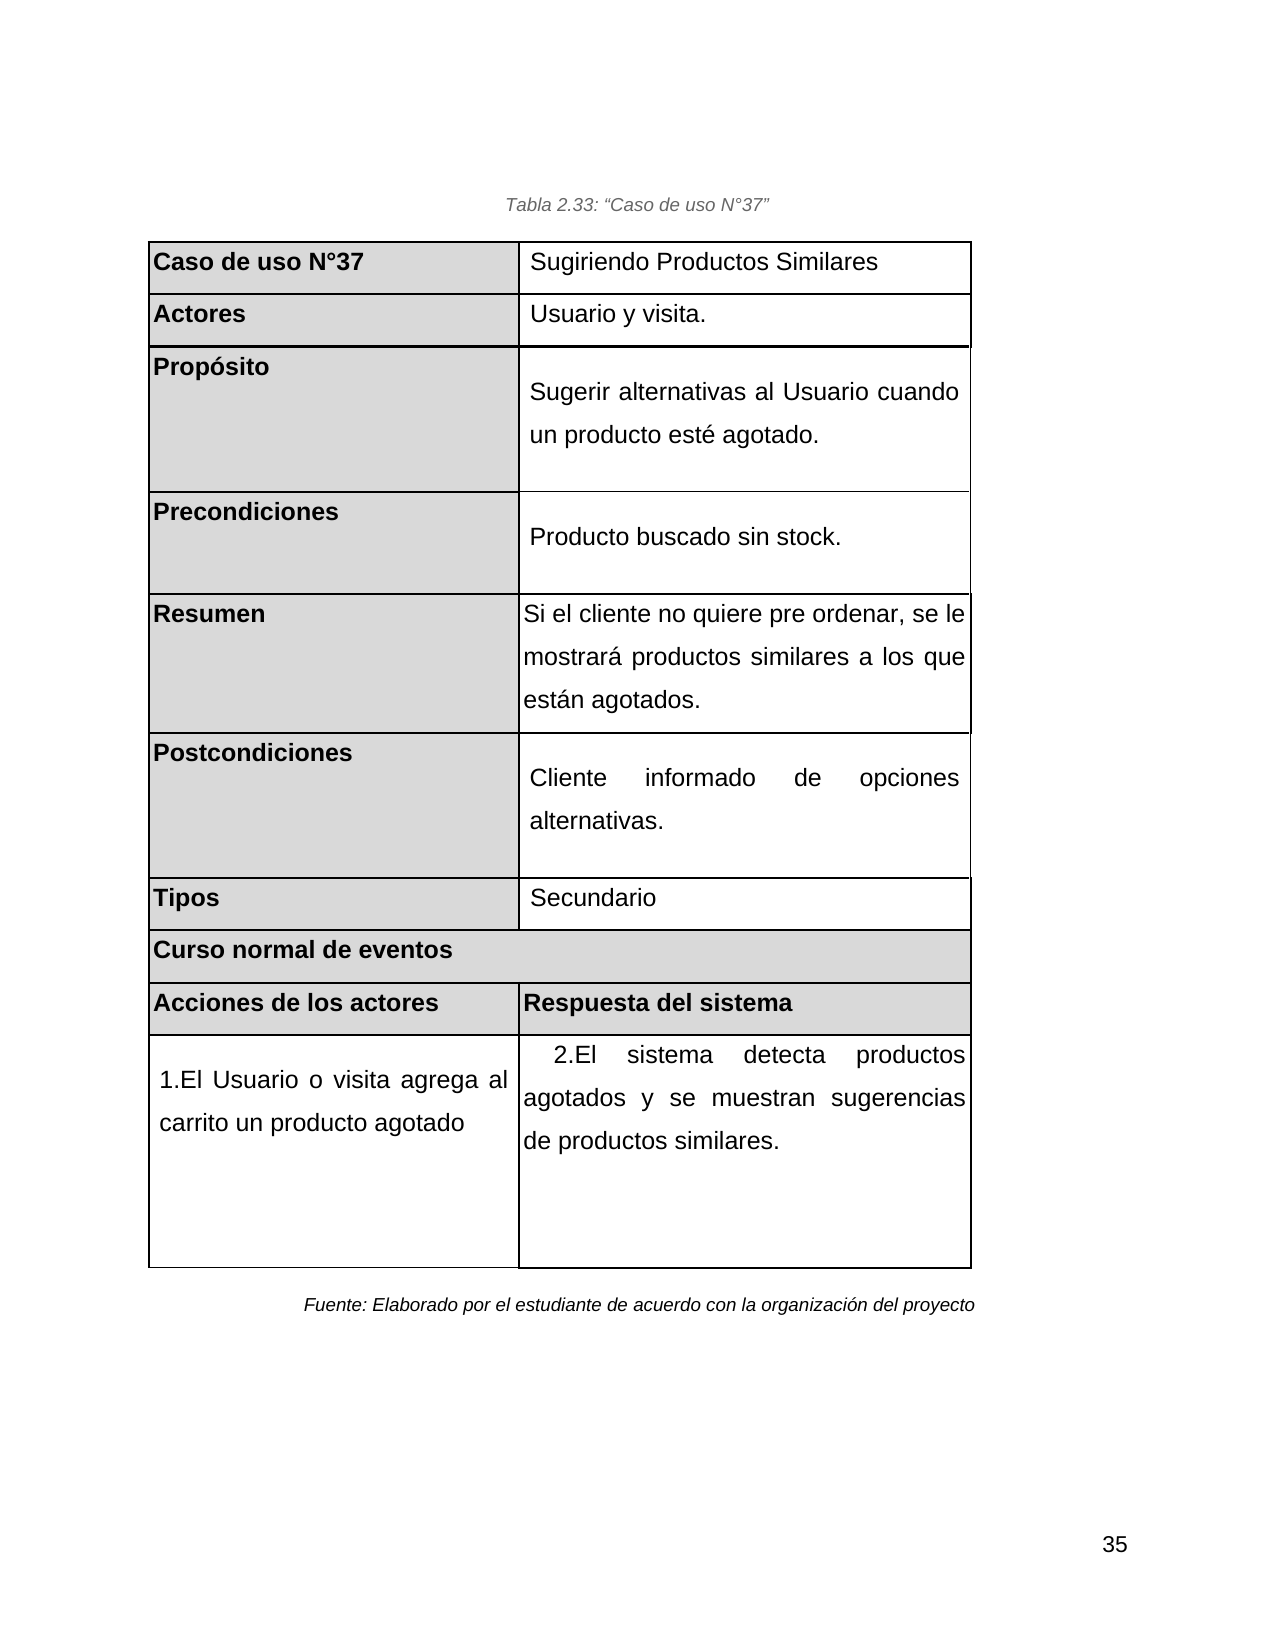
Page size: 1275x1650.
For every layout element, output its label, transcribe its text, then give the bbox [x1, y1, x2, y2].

table_cell Actores [150, 295, 518, 345]
table_cell Resumen [150, 595, 518, 732]
table_cell Usuario y visita. [520, 295, 970, 345]
subtitle Tabla 2.33: “Caso de uso N°37” [148, 194, 1127, 216]
table_cell Propósito [150, 348, 518, 491]
table_cell Secundario [520, 877, 970, 929]
table_cell Producto buscado sin stock. [520, 491, 970, 593]
table_cell 1.El Usuario o visita agrega al carrito un producto agotado [150, 1036, 518, 1267]
table_cell Cliente informado de opciones alternativas. [520, 732, 970, 877]
table_cell Acciones de los actores [150, 984, 518, 1034]
table_cell Curso normal de eventos [150, 931, 970, 982]
table_cell Si el cliente no quiere pre ordenar, se le mostrará productos similares a los que están agotados. [520, 593, 970, 732]
table_cell Precondiciones [150, 493, 518, 593]
table_cell Respuesta del sistema [520, 984, 970, 1034]
table_header Sugiriendo Productos Similares [520, 243, 970, 293]
table_cell 2.El sistema detecta productos agotados y se muestran sugerencias de productos similares. [520, 1036, 970, 1267]
table_header Caso de uso N°37 [150, 243, 518, 293]
table_cell Postcondiciones [150, 734, 518, 877]
table_cell Sugerir alternativas al Usuario cuando un producto esté agotado. [520, 345, 970, 491]
table_cell Tipos [150, 879, 518, 929]
text Fuente: Elaborado por el estudiante de acuerdo con la organización del proyecto [148, 1294, 1127, 1315]
